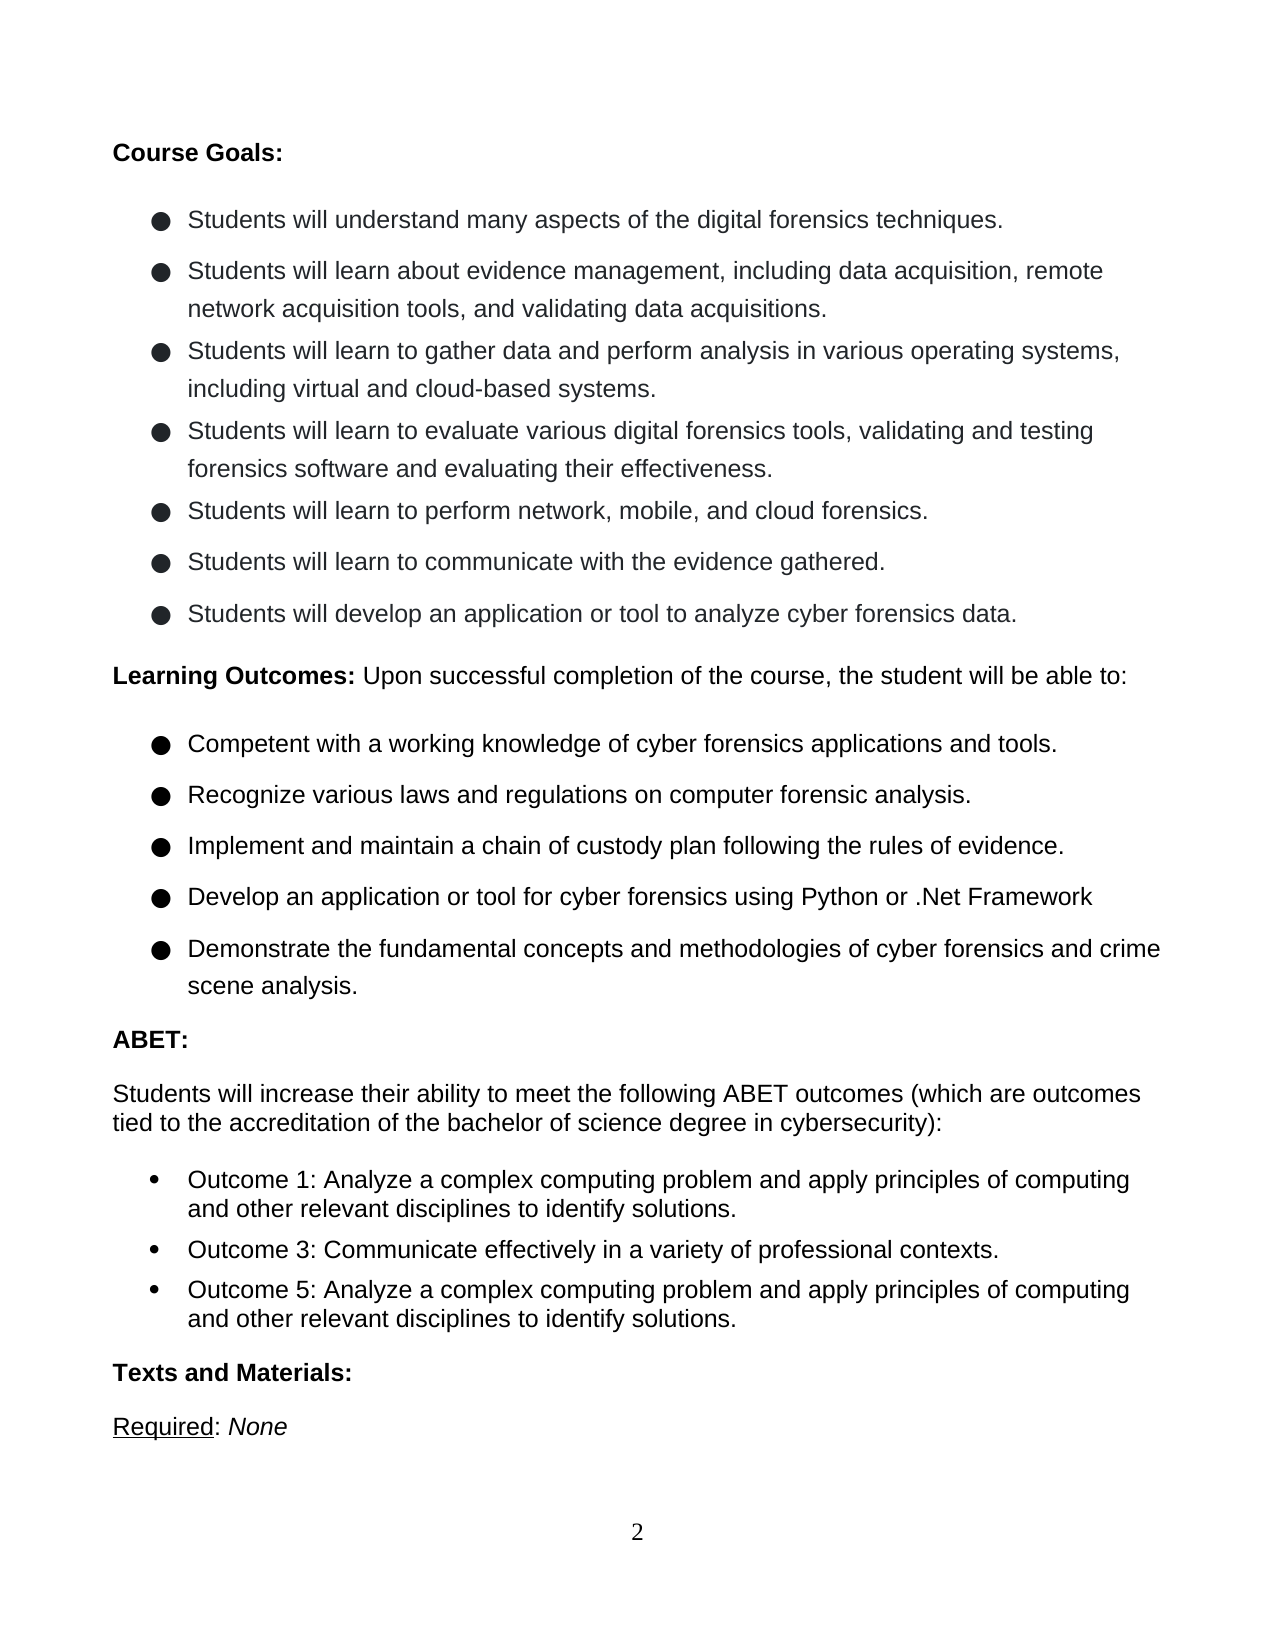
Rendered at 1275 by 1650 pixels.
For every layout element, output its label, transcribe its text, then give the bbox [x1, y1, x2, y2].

subtitle ABET: [112, 1025, 1162, 1054]
list Demonstrate the fundamental concepts and methodologies of cyber forensics and crime scene analysis. [150, 920, 1162, 1000]
subtitle Students will learn to perform network, mobile, and cloud forensics. [150, 482, 1162, 534]
subtitle Students will learn to communicate with the evidence gathered. [150, 534, 1162, 585]
list Implement and maintain a chain of custody plan following the rules of evidence. [150, 817, 1162, 869]
subtitle Course Goals: [112, 137, 1162, 166]
subtitle Learning Outcomes: Upon successful completion of the course, the student will be able to: [112, 661, 1162, 690]
subtitle Texts and Materials: [112, 1358, 1162, 1387]
subtitle Students will understand many aspects of the digital forensics techniques. [150, 191, 1162, 242]
subtitle Students will develop an application or tool to analyze cyber forensics data. [150, 585, 1162, 636]
list Competent with a working knowledge of cyber forensics applications and tools. [150, 715, 1162, 766]
list Outcome 3: Communicate effectively in a variety of professional contexts. [150, 1234, 1162, 1263]
text Required: None [112, 1412, 1162, 1441]
subtitle Students will learn to evaluate various digital forensics tools, validating and testing forensics software and evaluating their effectiveness. [150, 402, 1162, 482]
subtitle Students will learn to gather data and perform analysis in various operating systems, including virtual and cloud-based systems. [150, 322, 1162, 402]
list Develop an application or tool for cyber forensics using Python or .Net Framework [150, 869, 1162, 920]
list Outcome 5: Analyze a complex computing problem and apply principles of computing and other relevant disciplines to identify solutions. [150, 1275, 1162, 1333]
list Recognize various laws and regulations on computer forensic analysis. [150, 766, 1162, 817]
subtitle Students will learn about evidence management, including data acquisition, remote network acquisition tools, and validating data acquisitions. [150, 242, 1162, 322]
text Students will increase their ability to meet the following ABET outcomes (which are outcomes tied to the accreditation of the bachelor of science degree in cybersecurity): [112, 1079, 1162, 1136]
list Outcome 1: Analyze a complex computing problem and apply principles of computing and other relevant disciplines to identify solutions. [150, 1165, 1162, 1223]
